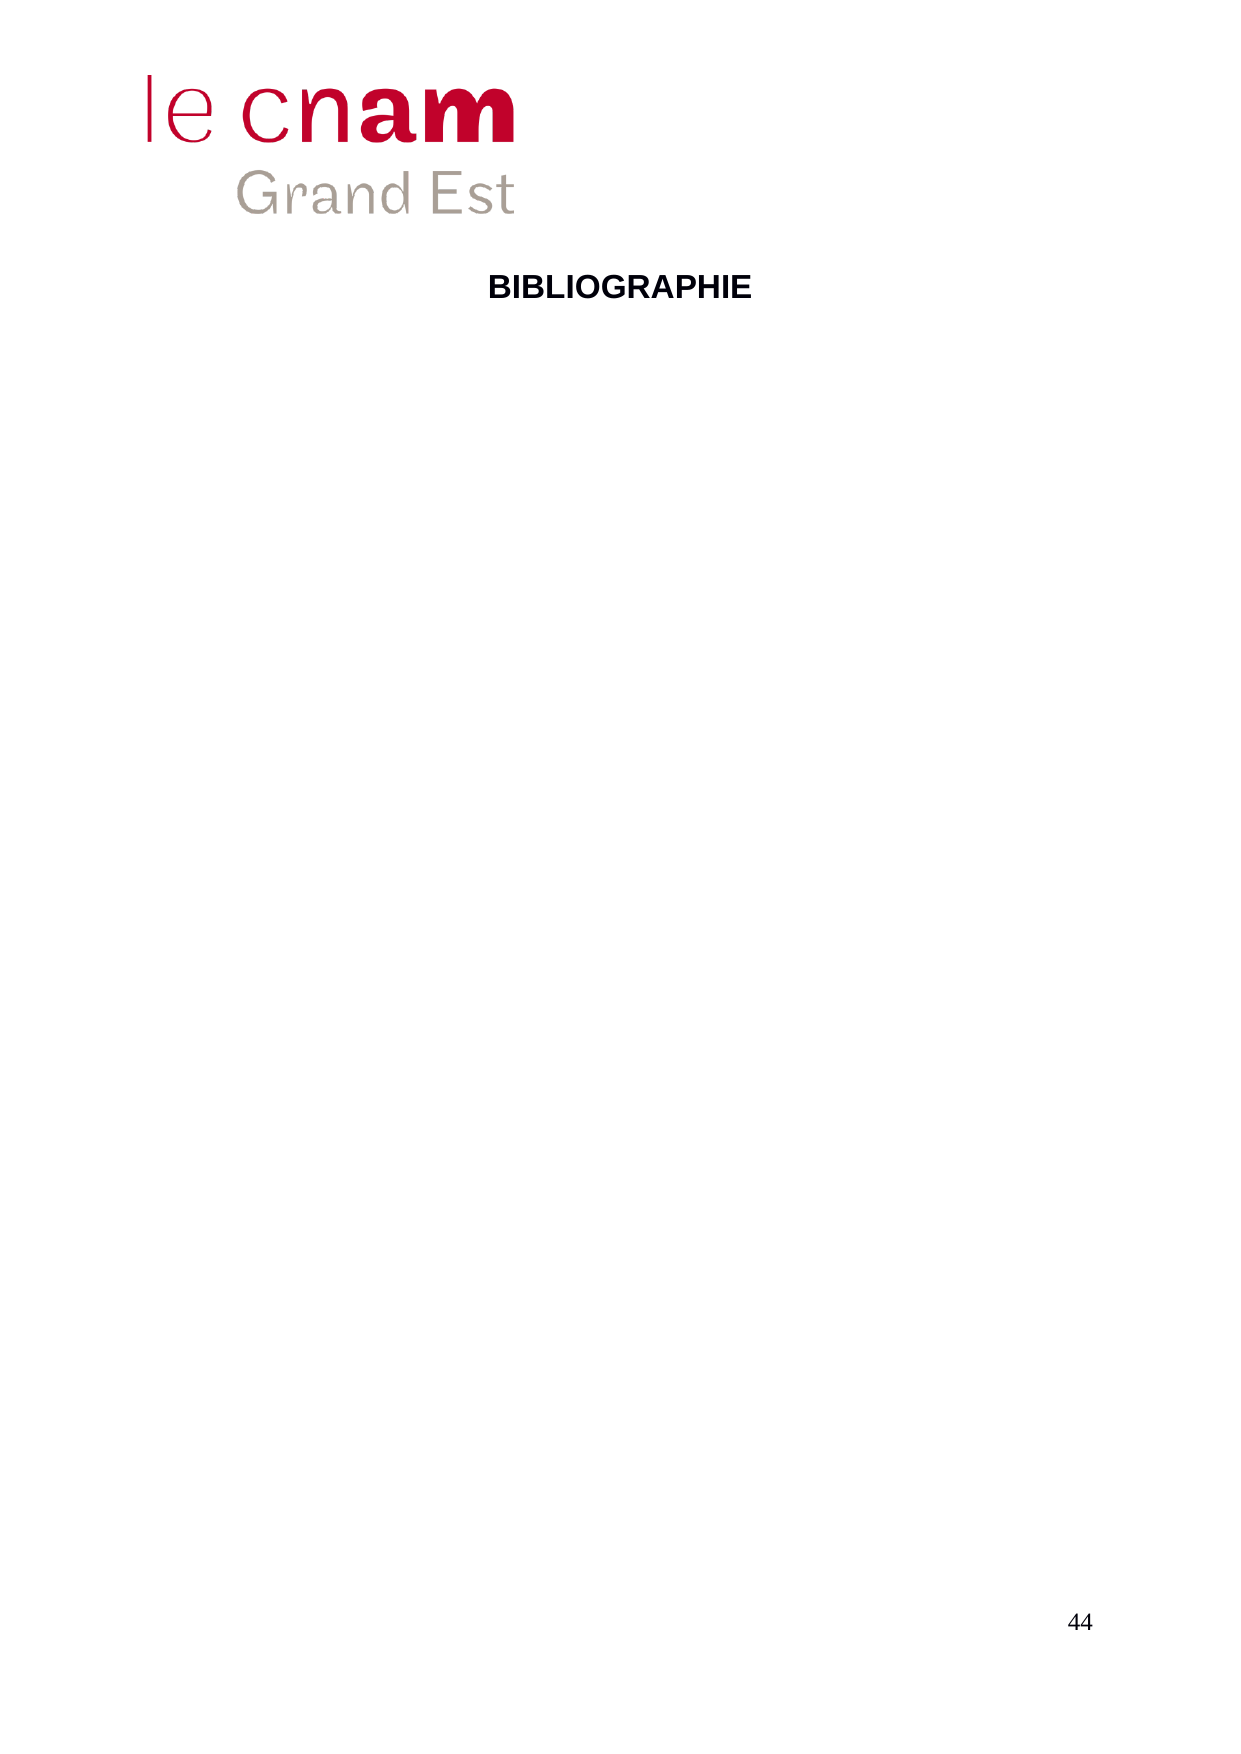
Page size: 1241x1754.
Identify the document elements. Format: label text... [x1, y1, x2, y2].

picture [147, 75, 514, 214]
title BIBLIOGRAPHIE [148, 267, 1092, 305]
